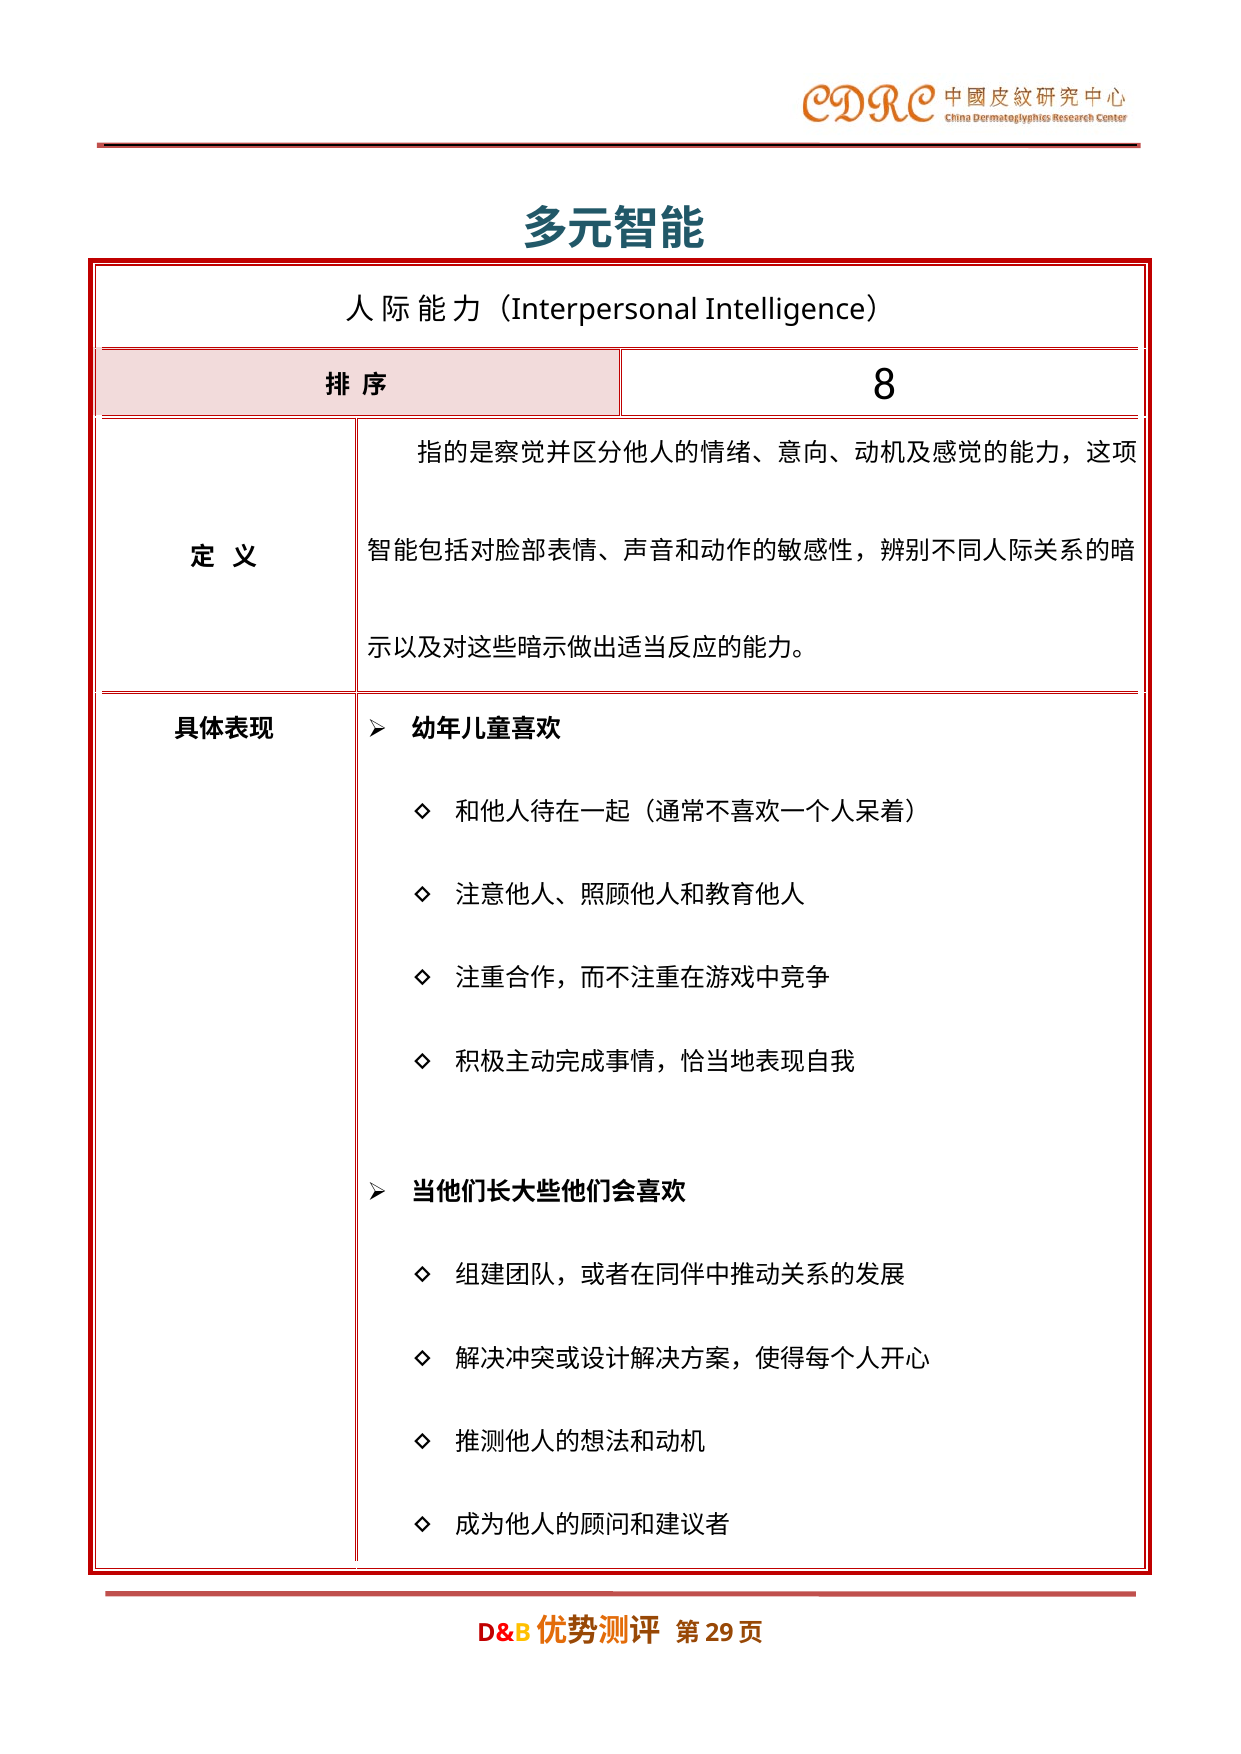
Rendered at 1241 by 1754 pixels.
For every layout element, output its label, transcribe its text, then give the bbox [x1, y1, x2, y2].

table_cell 8 [620, 347, 1148, 415]
table_cell 排 序 [93, 347, 620, 415]
table_header 人 际 能 力（Interpersonal Intelligence） [96, 266, 1144, 347]
picture [788, 73, 1138, 136]
table_cell 指的是察觉并区分他人的情绪、意向、动机及感觉的能力，这项智能包括对脸部表情、声音和动作的敏感性，辨别不同人际关系的暗示以及对这些暗示做出适当反应的能力。 [356, 415, 1148, 691]
table_cell 具体表现 [93, 691, 356, 1567]
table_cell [356, 691, 1148, 1567]
table_cell 定 义 [93, 415, 356, 691]
